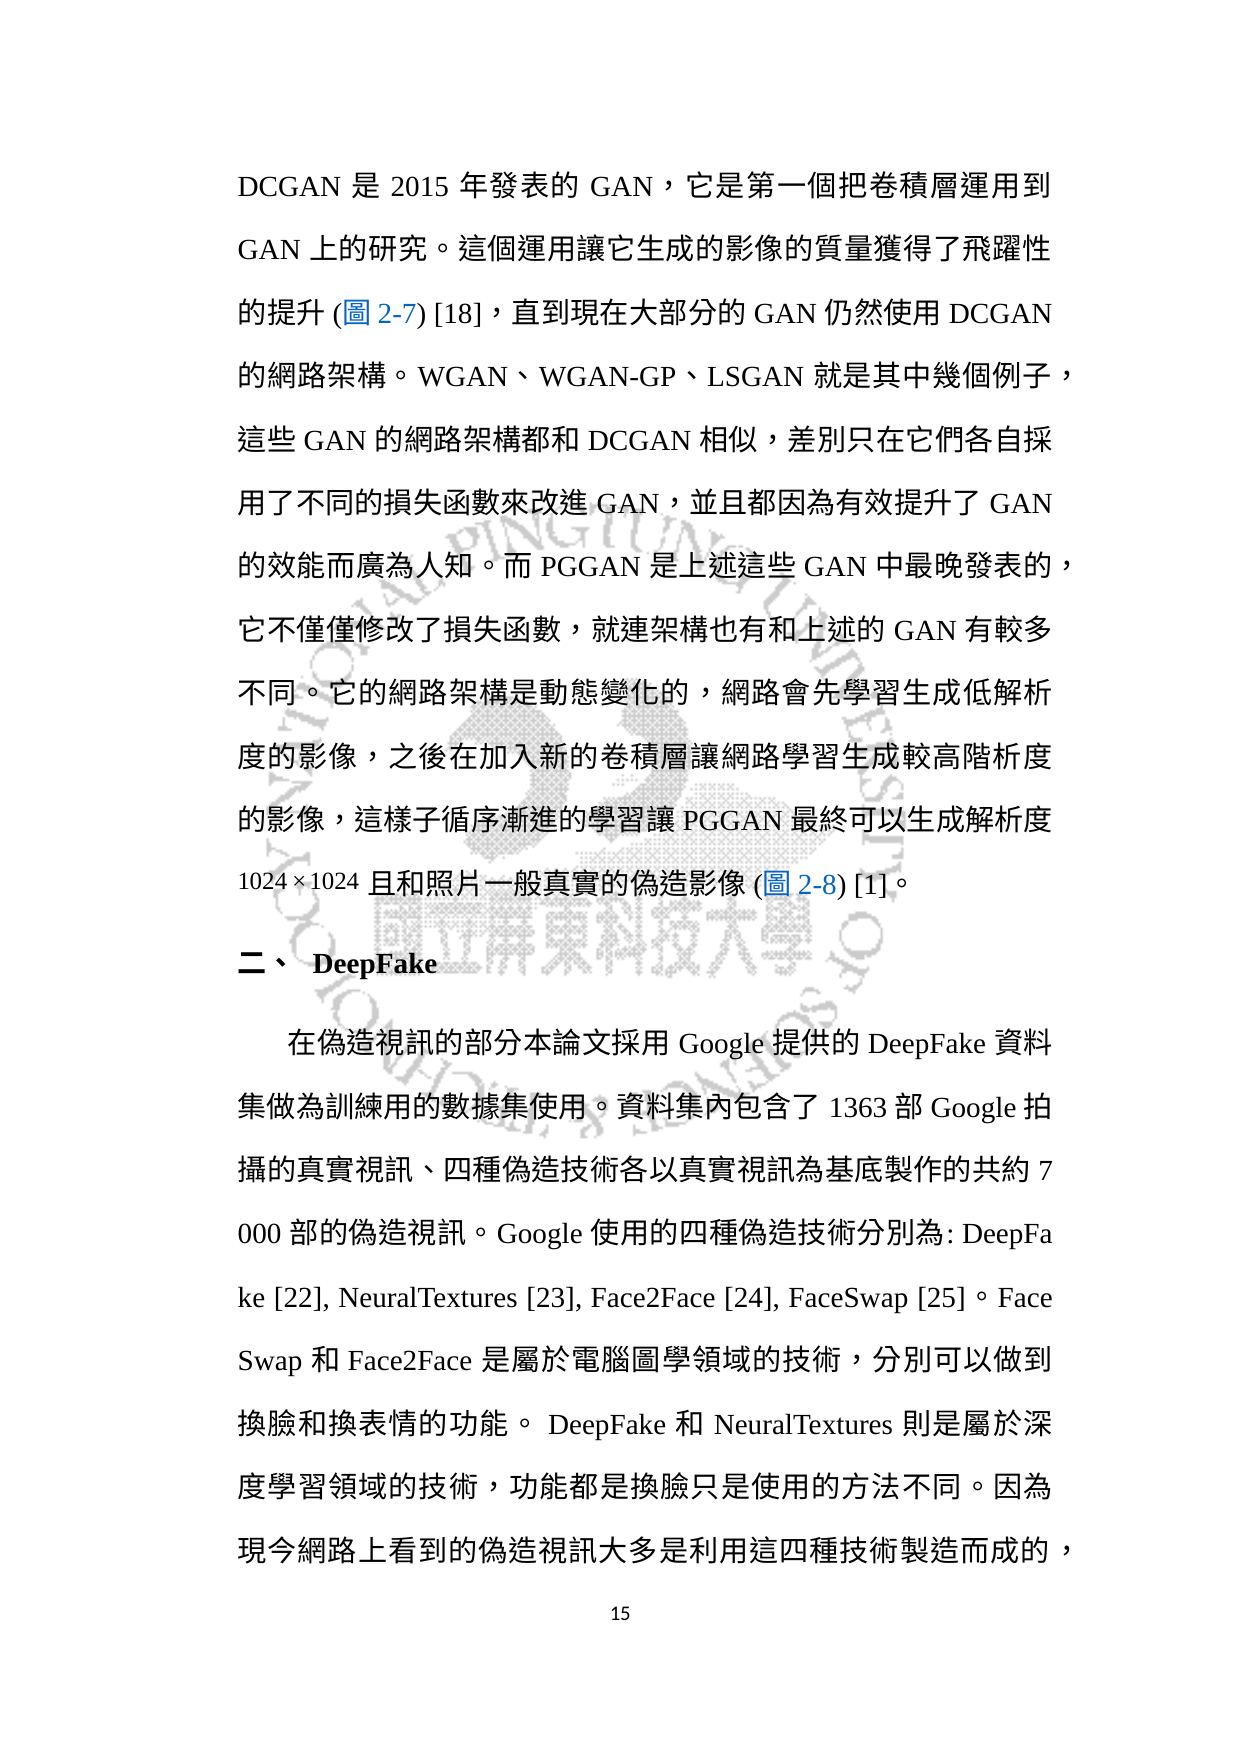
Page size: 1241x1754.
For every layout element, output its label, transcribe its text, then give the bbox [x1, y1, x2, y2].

text DCGAN 是 2015 年發表的 GAN，它是第一個把卷積層運用到 GAN 上的研究。這個運用讓它生成的影像的質量獲得了飛躍性的提升 (圖2-7) [18]，直到現在大部分的 GAN 仍然使用 DCGAN 的網路架構。WGAN、WGAN-GP、LSGAN 就是其中幾個例子，這些 GAN 的網路架構都和 DCGAN 相似，差別只在它們各自採用了不同的損失函數來改進 GAN，並且都因為有效提升了 GAN 的效能而廣為人知。而 PGGAN 是上述這些 GAN 中最晚發表的，它不僅僅修改了損失函數，就連架構也有和上述的 GAN 有較多不同。它的網路架構是動態變化的，網路會先學習生成低解析度的影像，之後在加入新的卷積層讓網路學習生成較高階析度的影像，這樣子循序漸進的學習讓 PGGAN 最終可以生成解析度 且和照片一般真實的偽造影像 (圖2-8) [1]。 [237, 162, 1053, 902]
list DeepFake [237, 924, 1053, 999]
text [237, 1020, 1053, 1569]
picture [187, 443, 1053, 1306]
